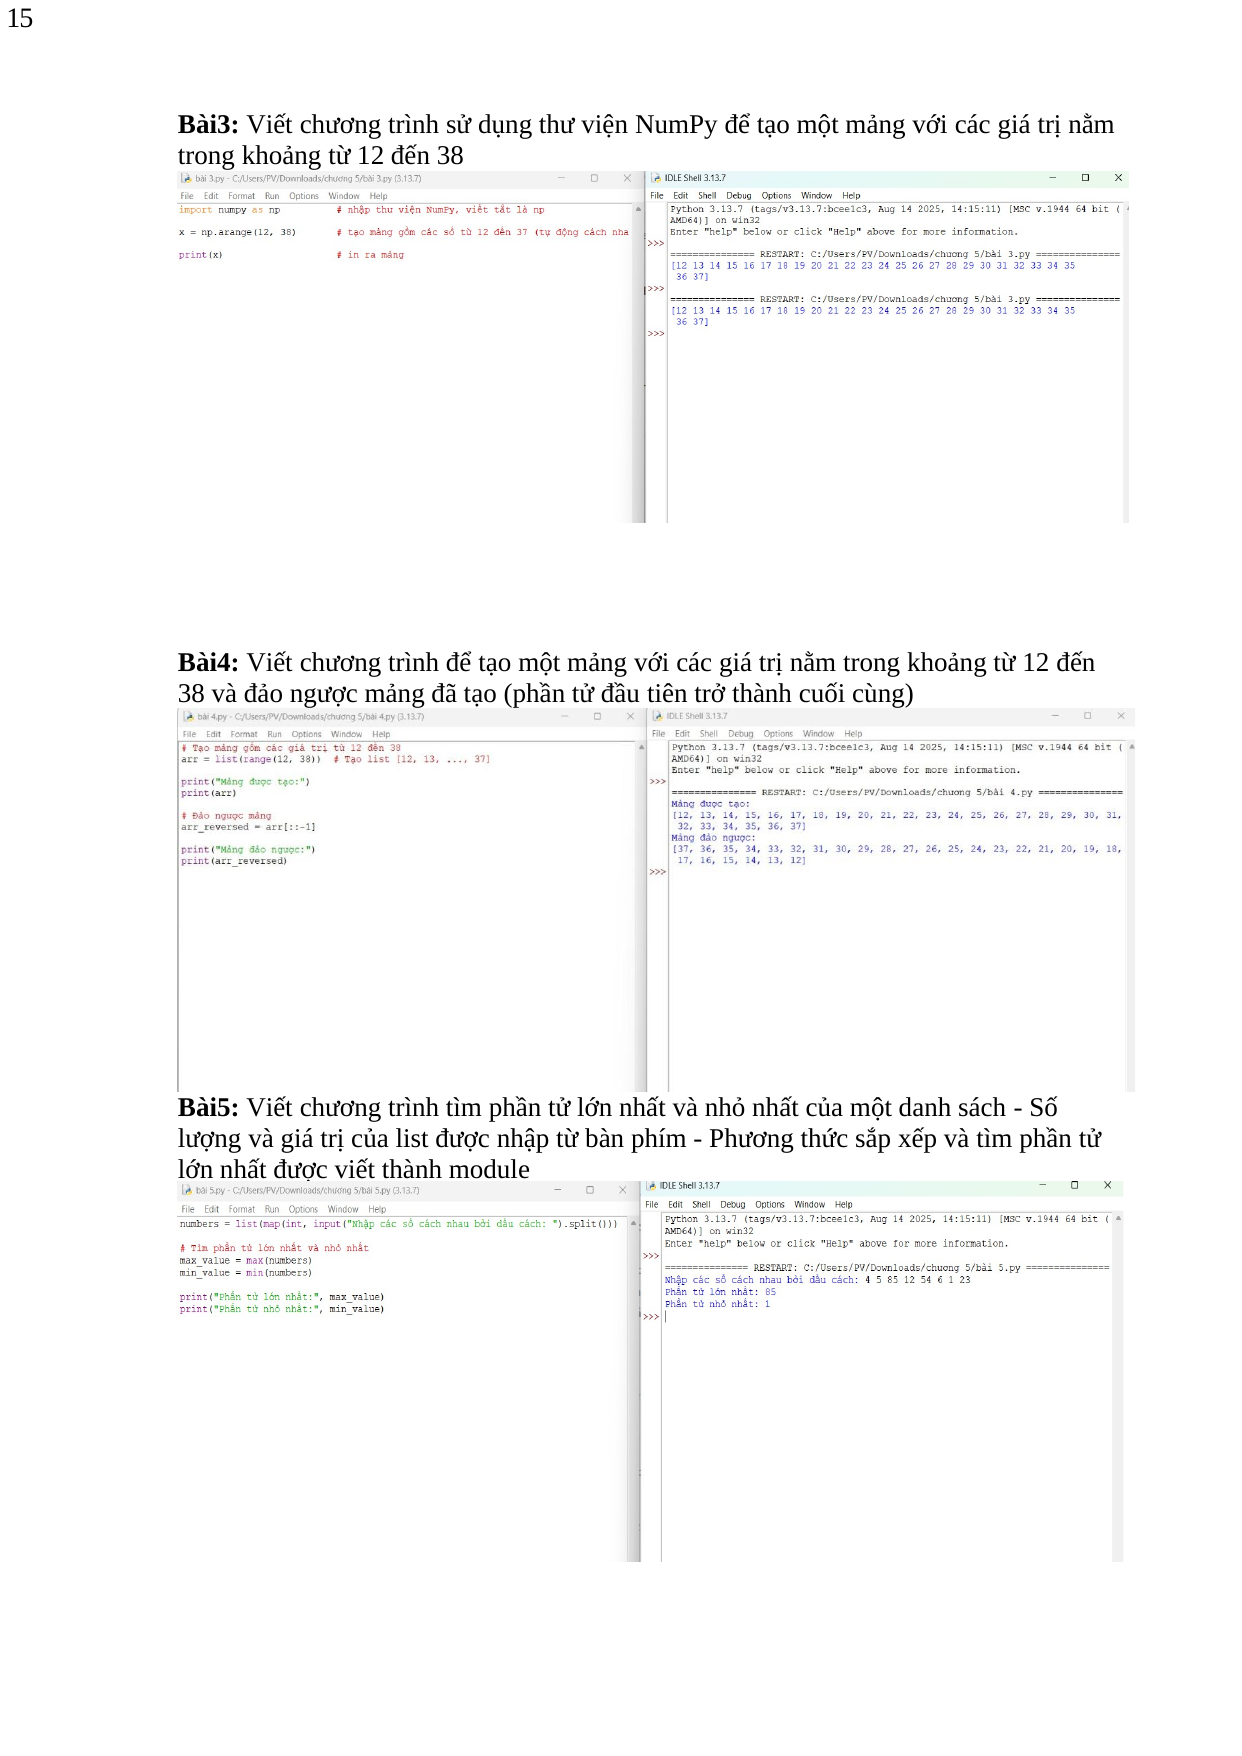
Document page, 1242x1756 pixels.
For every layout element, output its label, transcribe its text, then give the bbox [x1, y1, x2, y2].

picture [177, 171, 1129, 523]
text Bài5: Viết chương trình tìm phần tử lớn nhất và nhỏ nhất của một danh sách - Số lượng và giá trị của list được nhập từ bàn phím - Phương thức sắp xếp và tìm phần tử lớn nhất được viết thành module [178, 708, 1105, 1181]
picture [1105, 708, 1135, 1092]
picture [177, 1181, 1124, 1562]
text Bài4: Viết chương trình để tạo một mảng với các giá trị nằm trong khoảng từ 12 đến 38 và đảo ngược mảng đã tạo (phần tử đầu tiên trở thành cuối cùng) [178, 646, 1105, 708]
text Bài3: Viết chương trình sử dụng thư viện NumPy để tạo một mảng với các giá trị nằm trong khoảng từ 12 đến 38 [178, 108, 1138, 170]
